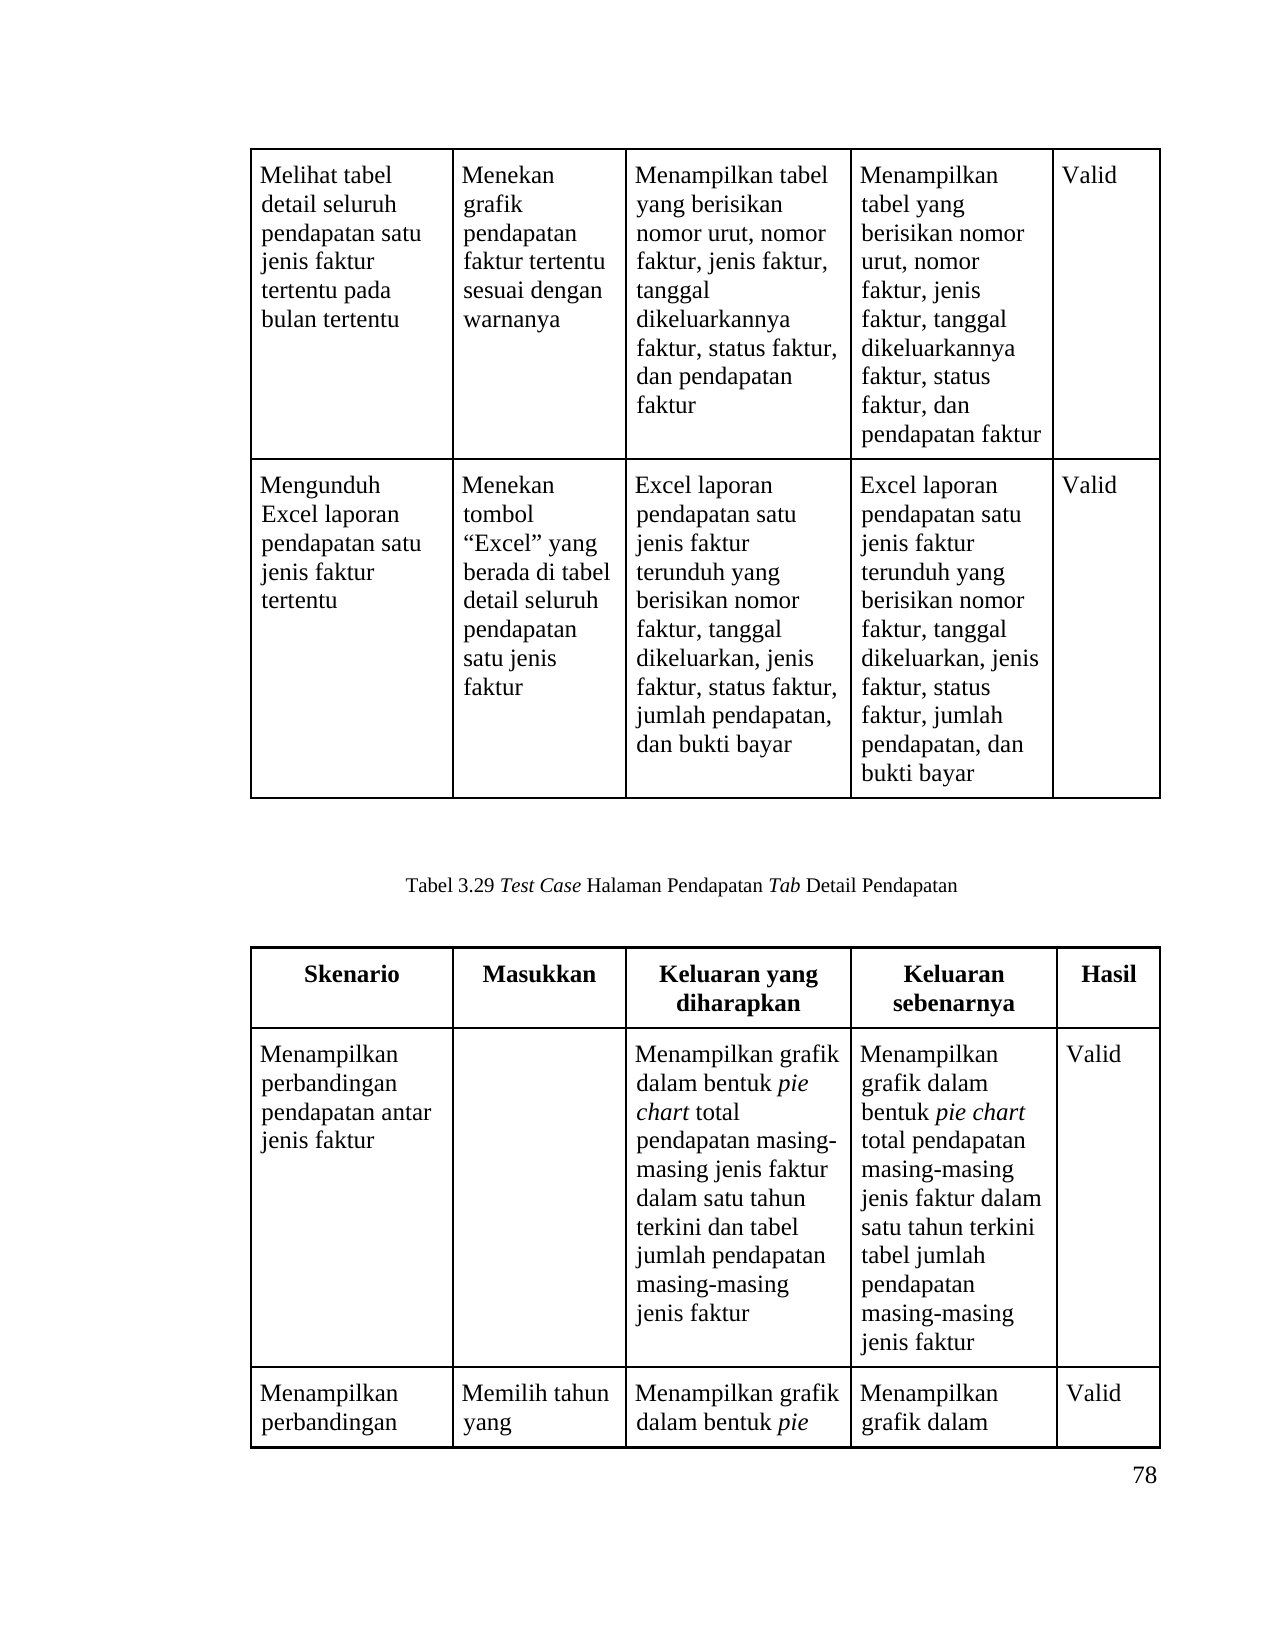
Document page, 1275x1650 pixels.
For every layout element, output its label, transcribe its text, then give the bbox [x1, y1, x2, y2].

table_header Masukkan [454, 949, 625, 1027]
table_cell Valid [1054, 150, 1159, 458]
table_header Hasil [1058, 949, 1159, 1027]
table_cell Valid [1058, 1029, 1159, 1366]
table_cell Excel laporan pendapatan satu jenis faktur terunduh yang berisikan nomor faktur, tanggal dikeluarkan, jenis faktur, status faktur, jumlah pendapatan, dan bukti bayar [627, 460, 850, 797]
table_cell Menekan grafik pendapatan faktur tertentu sesuai dengan warnanya [454, 150, 625, 458]
table_cell Excel laporan pendapatan satu jenis faktur terunduh yang berisikan nomor faktur, tanggal dikeluarkan, jenis faktur, status faktur, jumlah pendapatan, dan bukti bayar [852, 460, 1052, 797]
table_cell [454, 1368, 625, 1446]
table_cell Menampilkan tabel yang berisikan nomor urut, nomor faktur, jenis faktur, tanggal dikeluarkannya faktur, status faktur, dan pendapatan faktur [627, 150, 850, 458]
table_cell Menampilkan grafik dalam bentuk pie chart total pendapatan masing-masing jenis faktur dalam satu tahun terkini dan tabel jumlah pendapatan masing-masing jenis faktur [627, 1029, 850, 1366]
table_header Keluaran yang diharapkan [627, 949, 850, 1027]
table_cell Menampilkan tabel yang berisikan nomor urut, nomor faktur, jenis faktur, tanggal dikeluarkannya faktur, status faktur, dan pendapatan faktur [852, 150, 1052, 458]
table_cell Mengunduh Excel laporan pendapatan satu jenis faktur tertentu [252, 460, 452, 797]
table_cell Menampilkan perbandingan pendapatan antar jenis faktur [252, 1029, 452, 1366]
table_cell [627, 1368, 850, 1446]
table_cell [454, 1029, 625, 1366]
table_cell Menekan tombol “Excel” yang berada di tabel detail seluruh pendapatan satu jenis faktur [454, 460, 625, 797]
table_cell Valid [1058, 1368, 1159, 1446]
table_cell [852, 1368, 1056, 1446]
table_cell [252, 1368, 452, 1446]
table_header Keluaran sebenarnya [852, 949, 1056, 1027]
table_cell Melihat tabel detail seluruh pendapatan satu jenis faktur tertentu pada bulan tertentu [252, 150, 452, 458]
table_cell Valid [1054, 460, 1159, 797]
table_cell Menampilkan grafik dalam bentuk pie chart total pendapatan masing-masing jenis faktur dalam satu tahun terkini tabel jumlah pendapatan masing-masing jenis faktur [852, 1029, 1056, 1366]
table_header Skenario [252, 949, 452, 1027]
